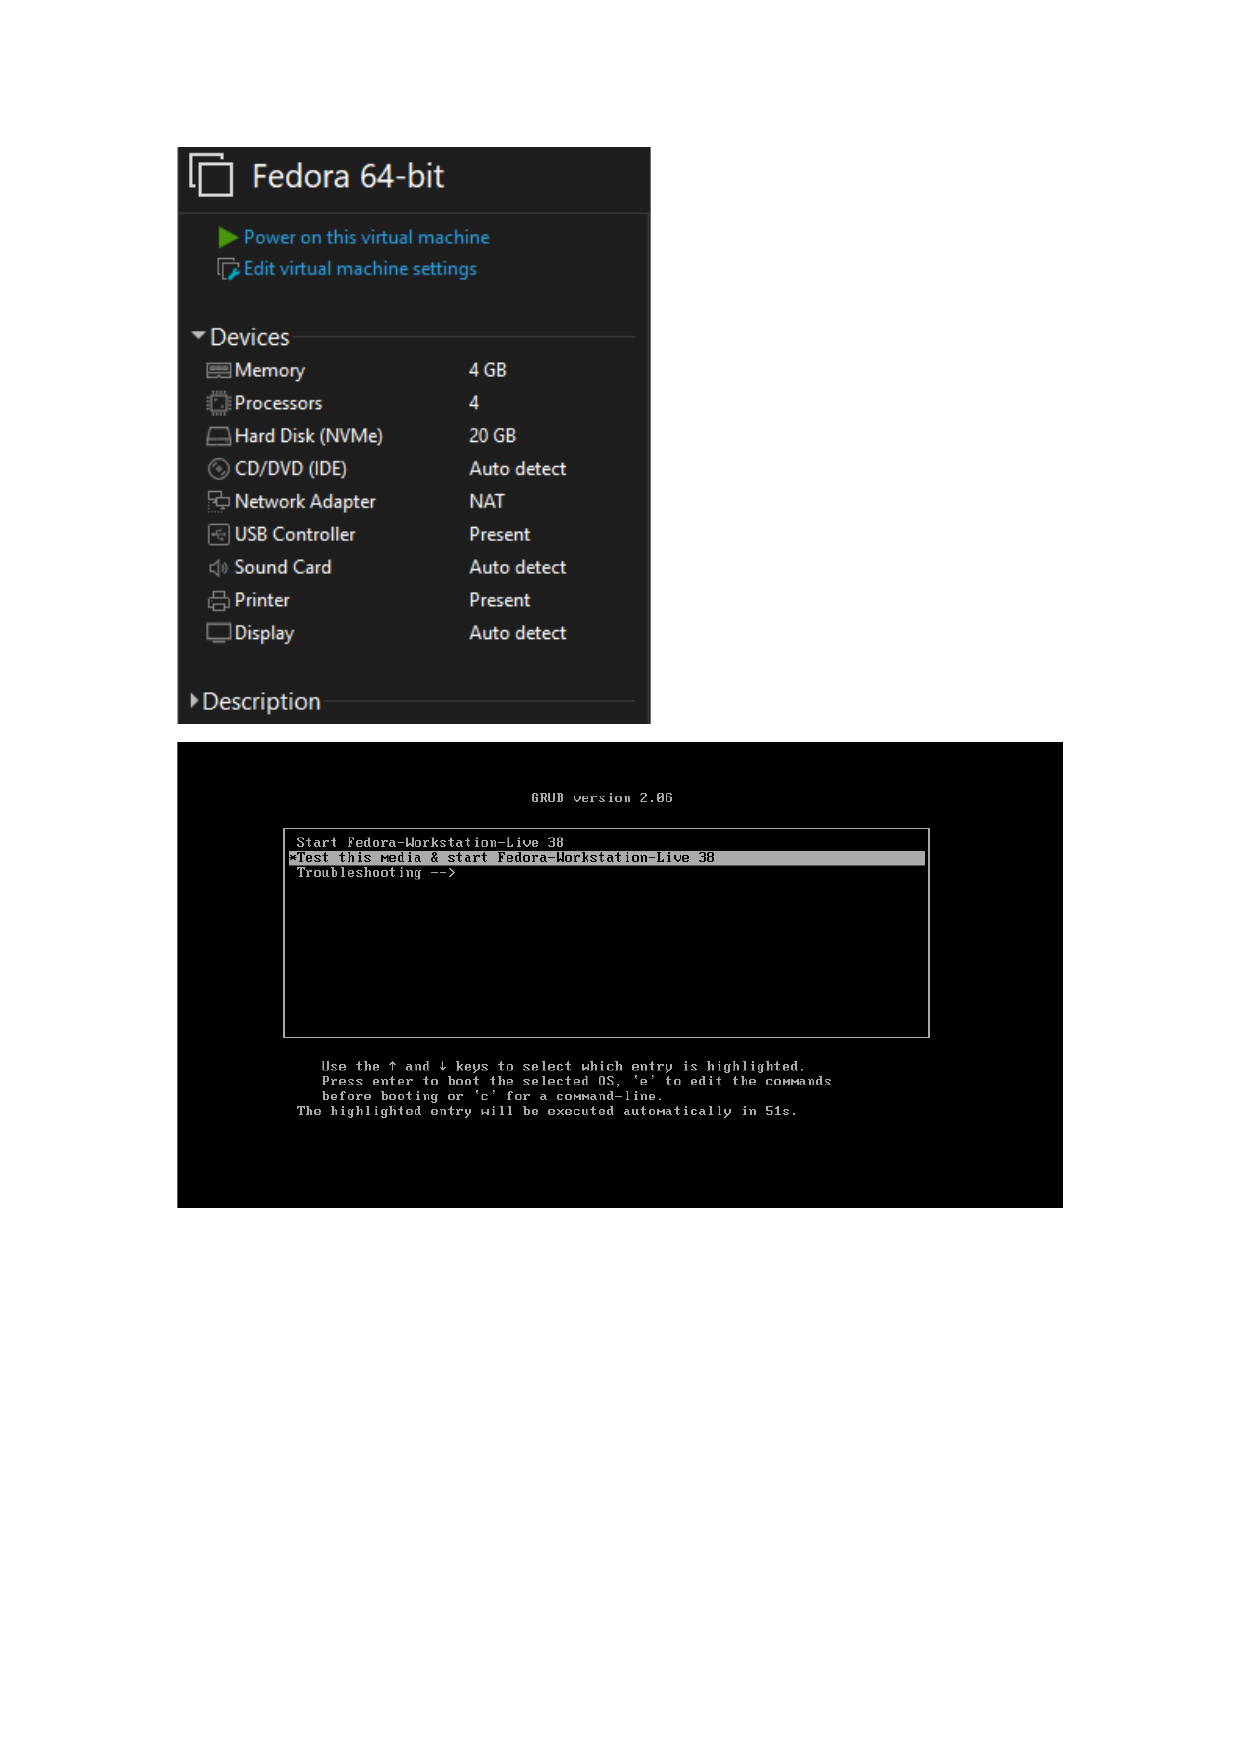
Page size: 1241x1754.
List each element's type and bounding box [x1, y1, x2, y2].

picture [177, 147, 651, 724]
picture [177, 742, 1063, 1208]
